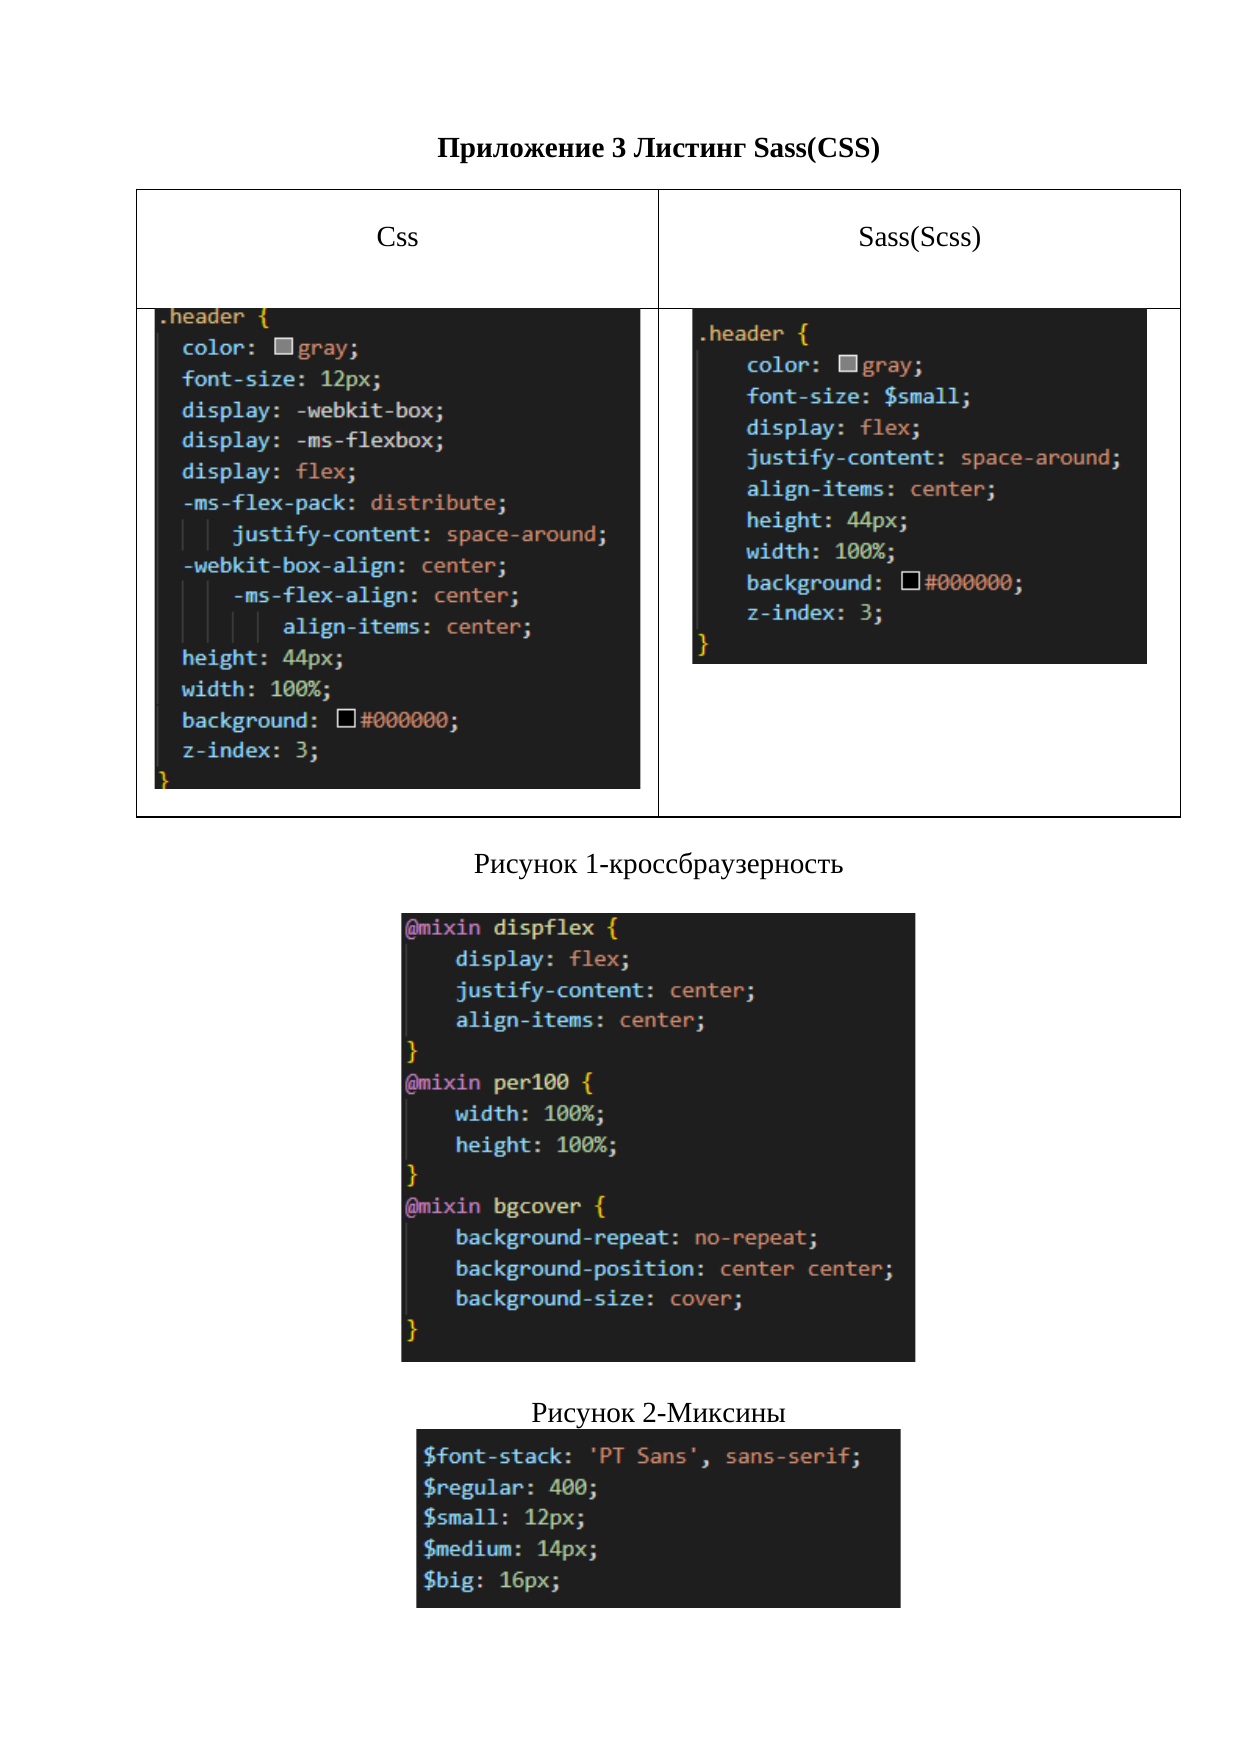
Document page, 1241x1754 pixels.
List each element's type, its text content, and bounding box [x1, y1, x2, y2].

picture [692, 308, 1147, 664]
picture [154, 308, 641, 789]
text Рисунок 2-Миксины [136, 1396, 1181, 1429]
table_cell [137, 309, 658, 816]
table_cell [659, 309, 1180, 816]
picture [401, 913, 916, 1362]
text Приложение 3 Листинг Sass(CSS) [62, 130, 1181, 163]
text Рисунок 1-кроссбраузерность [136, 847, 1181, 880]
picture [416, 1429, 901, 1608]
table_header Sass(Scss) [659, 190, 1180, 308]
table_header Css [137, 190, 658, 308]
